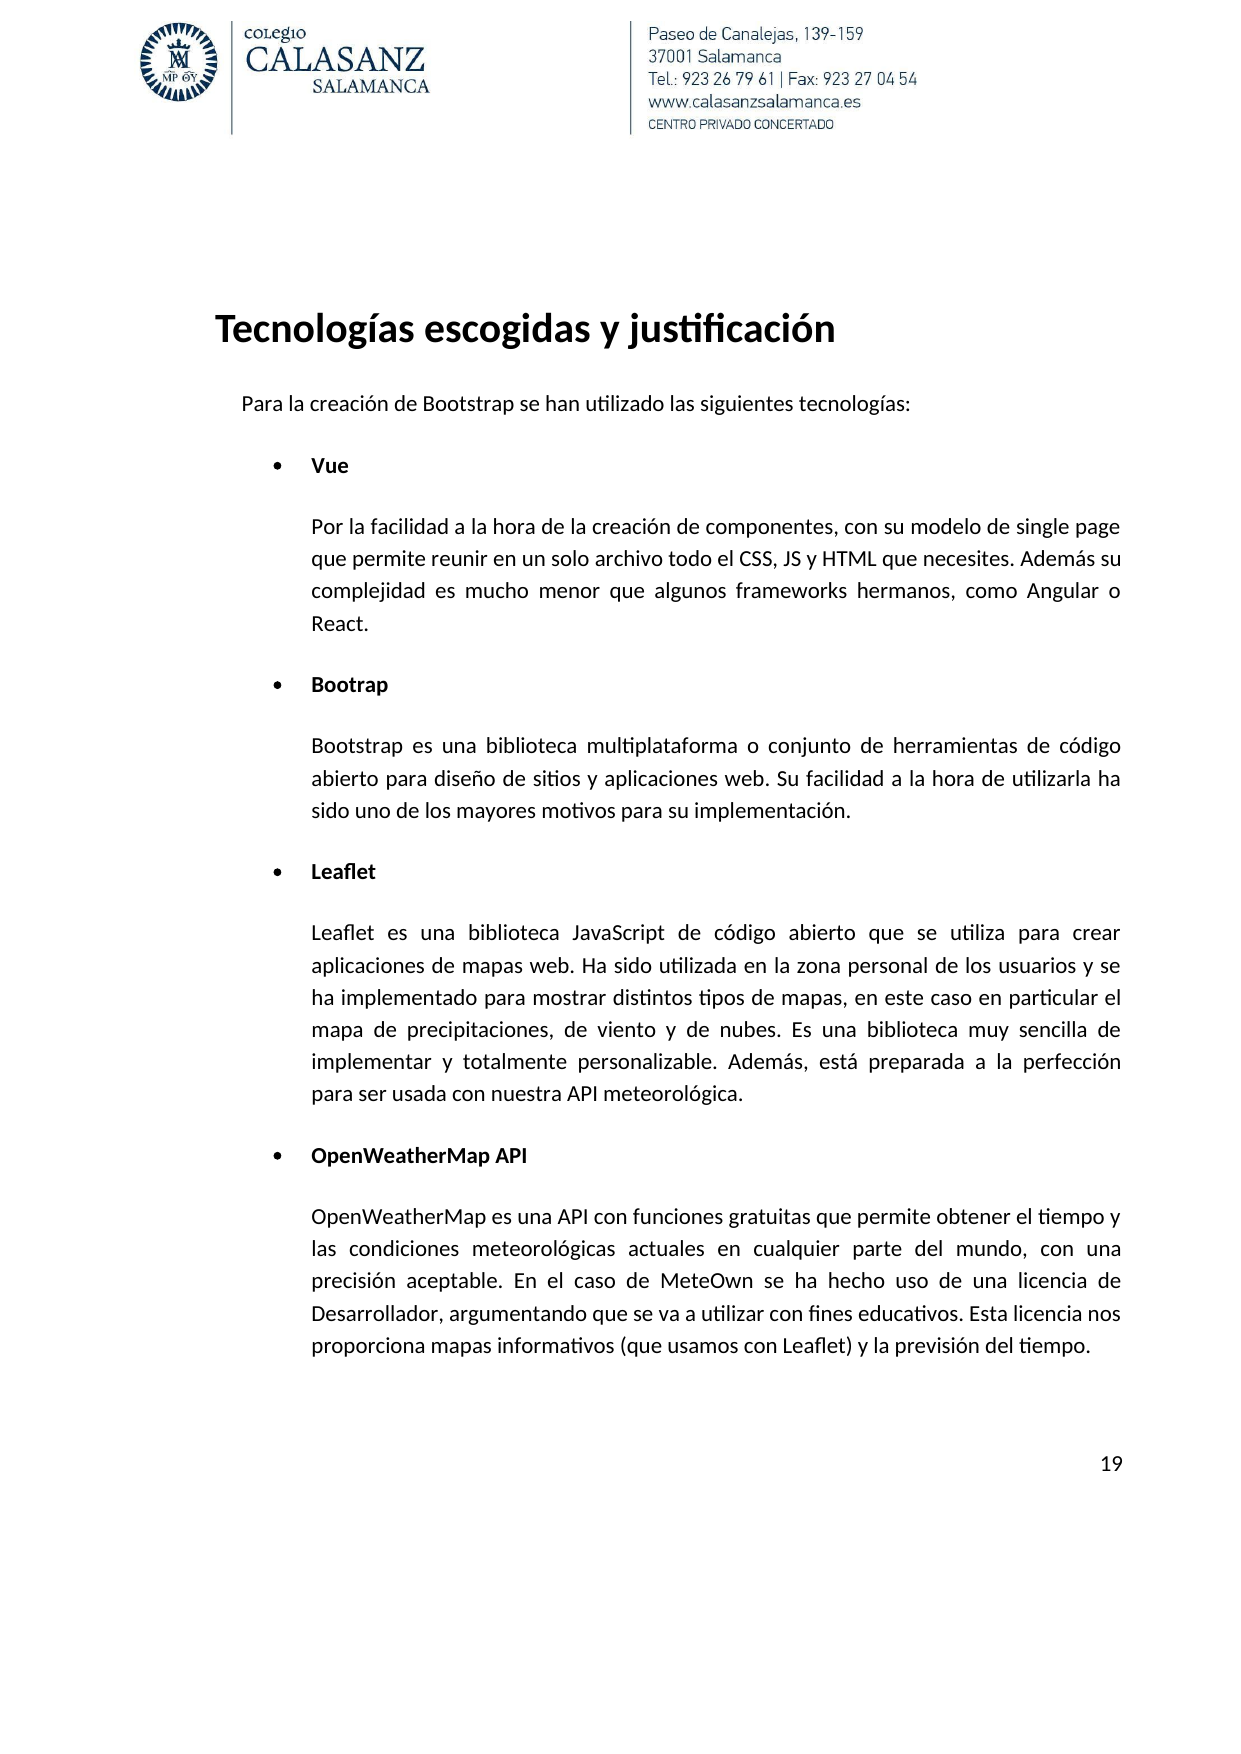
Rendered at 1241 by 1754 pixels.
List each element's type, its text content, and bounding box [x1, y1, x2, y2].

text Bootstrap es una biblioteca multiplataforma o conjunto de herramientas de código abierto para diseño de sitios y aplicaciones web. Su facilidad a la hora de utilizarla ha sido uno de los mayores motivos para su implementación. [311, 731, 1123, 824]
list Vue [274, 451, 1123, 479]
text Leaflet es una biblioteca JavaScript de código abierto que se utiliza para crear aplicaciones de mapas web. Ha sido utilizada en la zona personal de los usuarios y se ha implementado para mostrar distintos tipos de mapas, en este caso en particular el mapa de precipitaciones, de viento y de nubes. Es una biblioteca muy sencilla de implementar y totalmente personalizable. Además, está preparada a la perfección para ser usada con nuestra API meteorológica. [311, 918, 1123, 1107]
subtitle Tecnologías escogidas y justificación [215, 302, 1123, 353]
picture [98, 21, 985, 145]
text Para la creación de Bootstrap se han utilizado las siguientes tecnologías: [236, 389, 1123, 417]
list OpenWeatherMap API [274, 1141, 1123, 1169]
text OpenWeatherMap es una API con funciones gratuitas que permite obtener el tiempo y las condiciones meteorológicas actuales en cualquier parte del mundo, con una precisión aceptable. En el caso de MeteOwn se ha hecho uso de una licencia de Desarrollador, argumentando que se va a utilizar con fines educativos. Esta licencia nos proporciona mapas informativos (que usamos con Leaflet) y la previsión del tiempo. [311, 1202, 1123, 1359]
list Bootrap [274, 670, 1123, 698]
text Por la facilidad a la hora de la creación de componentes, con su modelo de single page que permite reunir en un solo archivo todo el CSS, JS y HTML que necesites. Además su complejidad es mucho menor que algunos frameworks hermanos, como Angular o React. [311, 512, 1123, 637]
list Leaflet [274, 857, 1123, 885]
